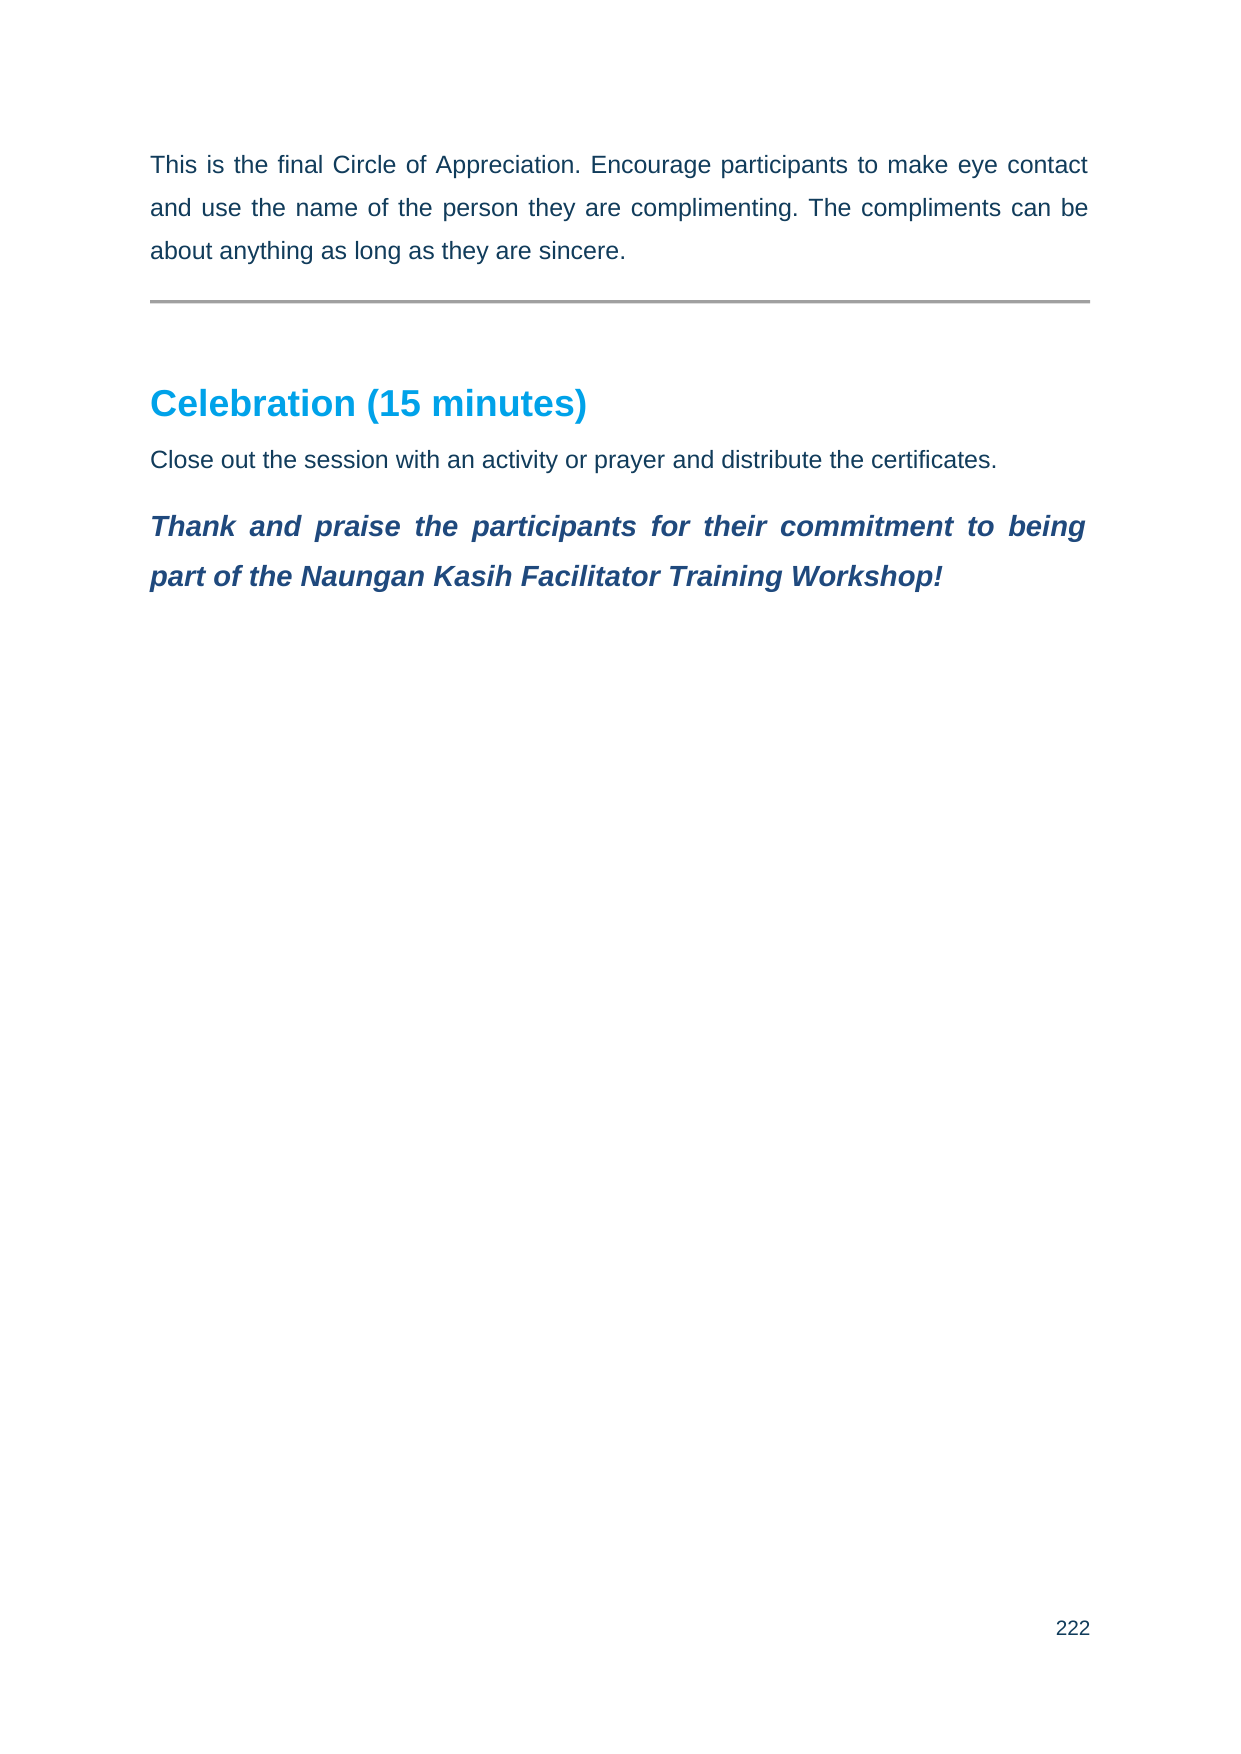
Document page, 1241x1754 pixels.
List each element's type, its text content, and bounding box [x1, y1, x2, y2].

subtitle Celebration (15 minutes) [150, 381, 1090, 424]
text This is the final Circle of Appreciation. Encourage participants to make eye contact and use the name of the person they are complimenting. The compliments can be about anything as long as they are sincere. [150, 150, 1090, 265]
text Close out the session with an activity or prayer and distribute the certificates. [150, 445, 1090, 473]
text Thank and praise the participants for their commitment to being part of the Naungan Kasih Facilitator Training Workshop! [150, 509, 1090, 593]
